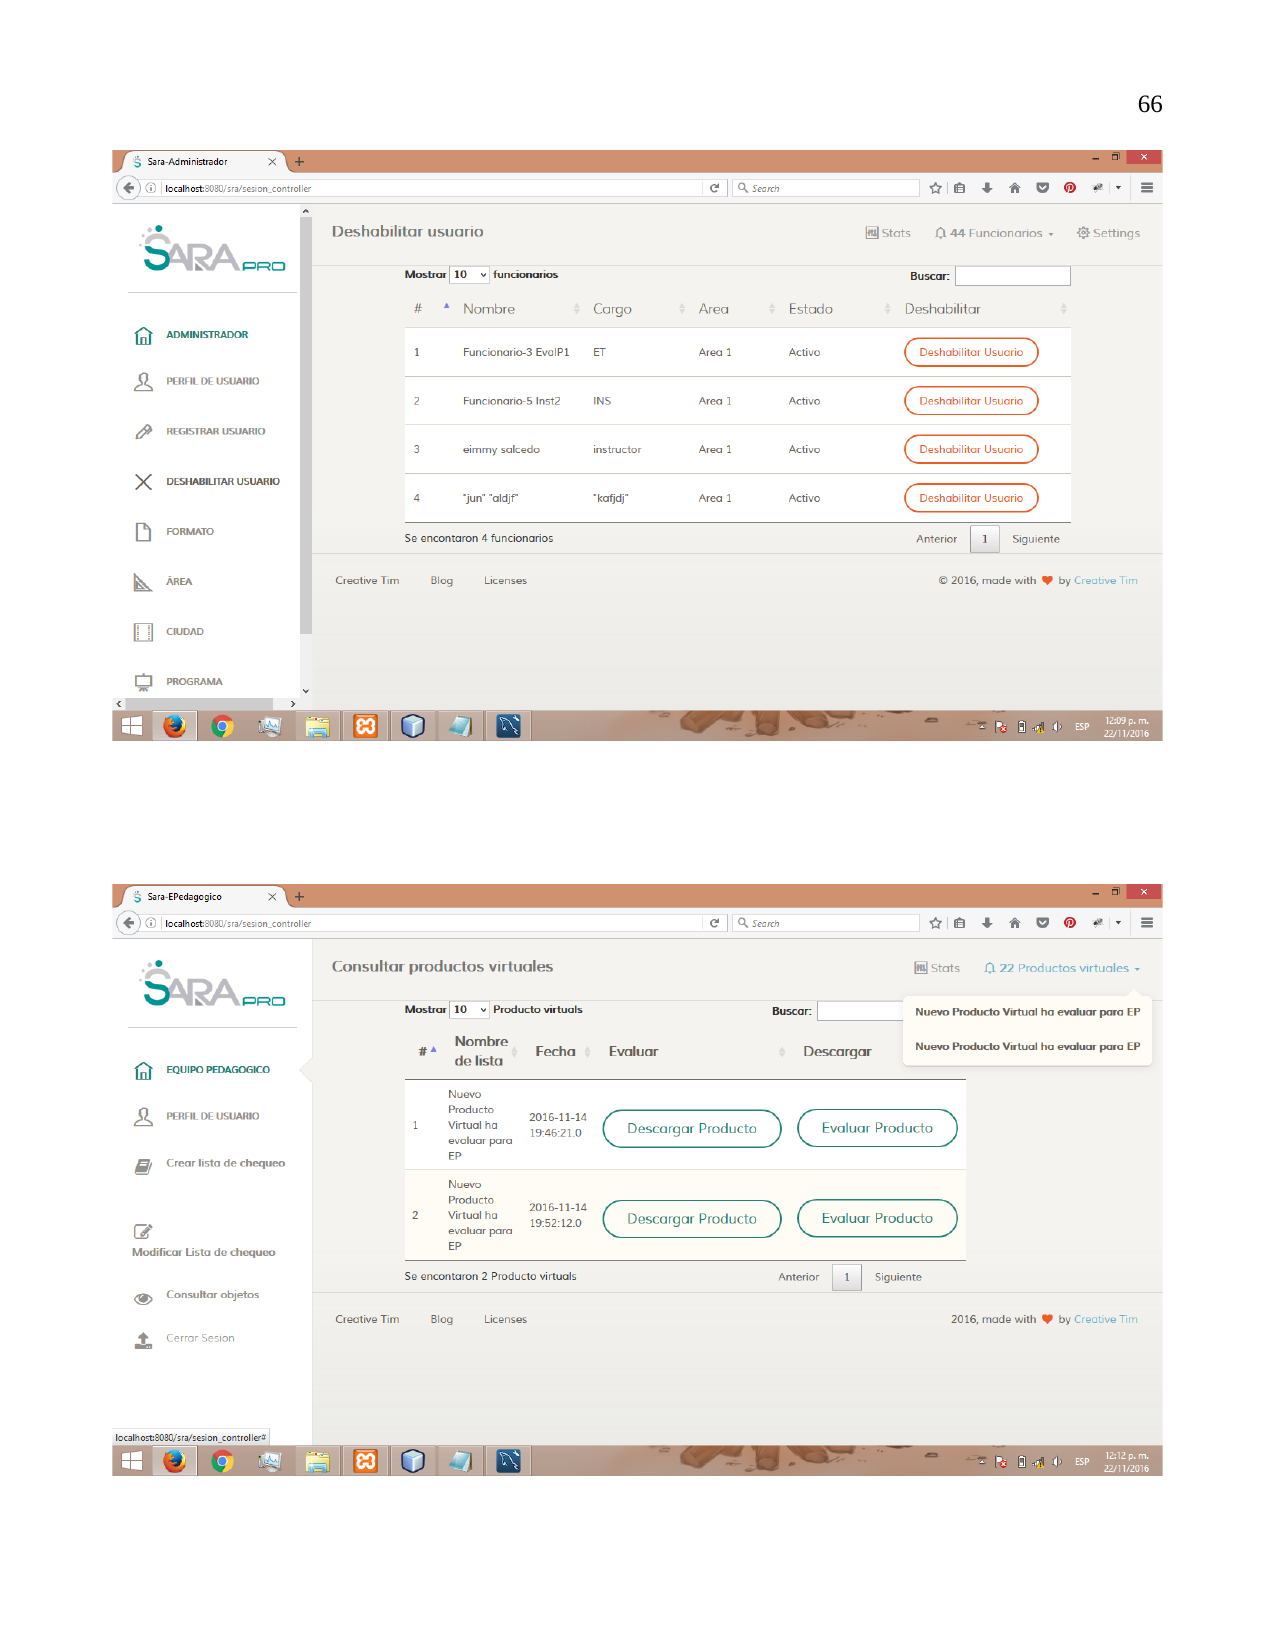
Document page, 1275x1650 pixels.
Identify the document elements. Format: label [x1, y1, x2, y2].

picture [112, 150, 1163, 741]
picture [112, 884, 1163, 1476]
